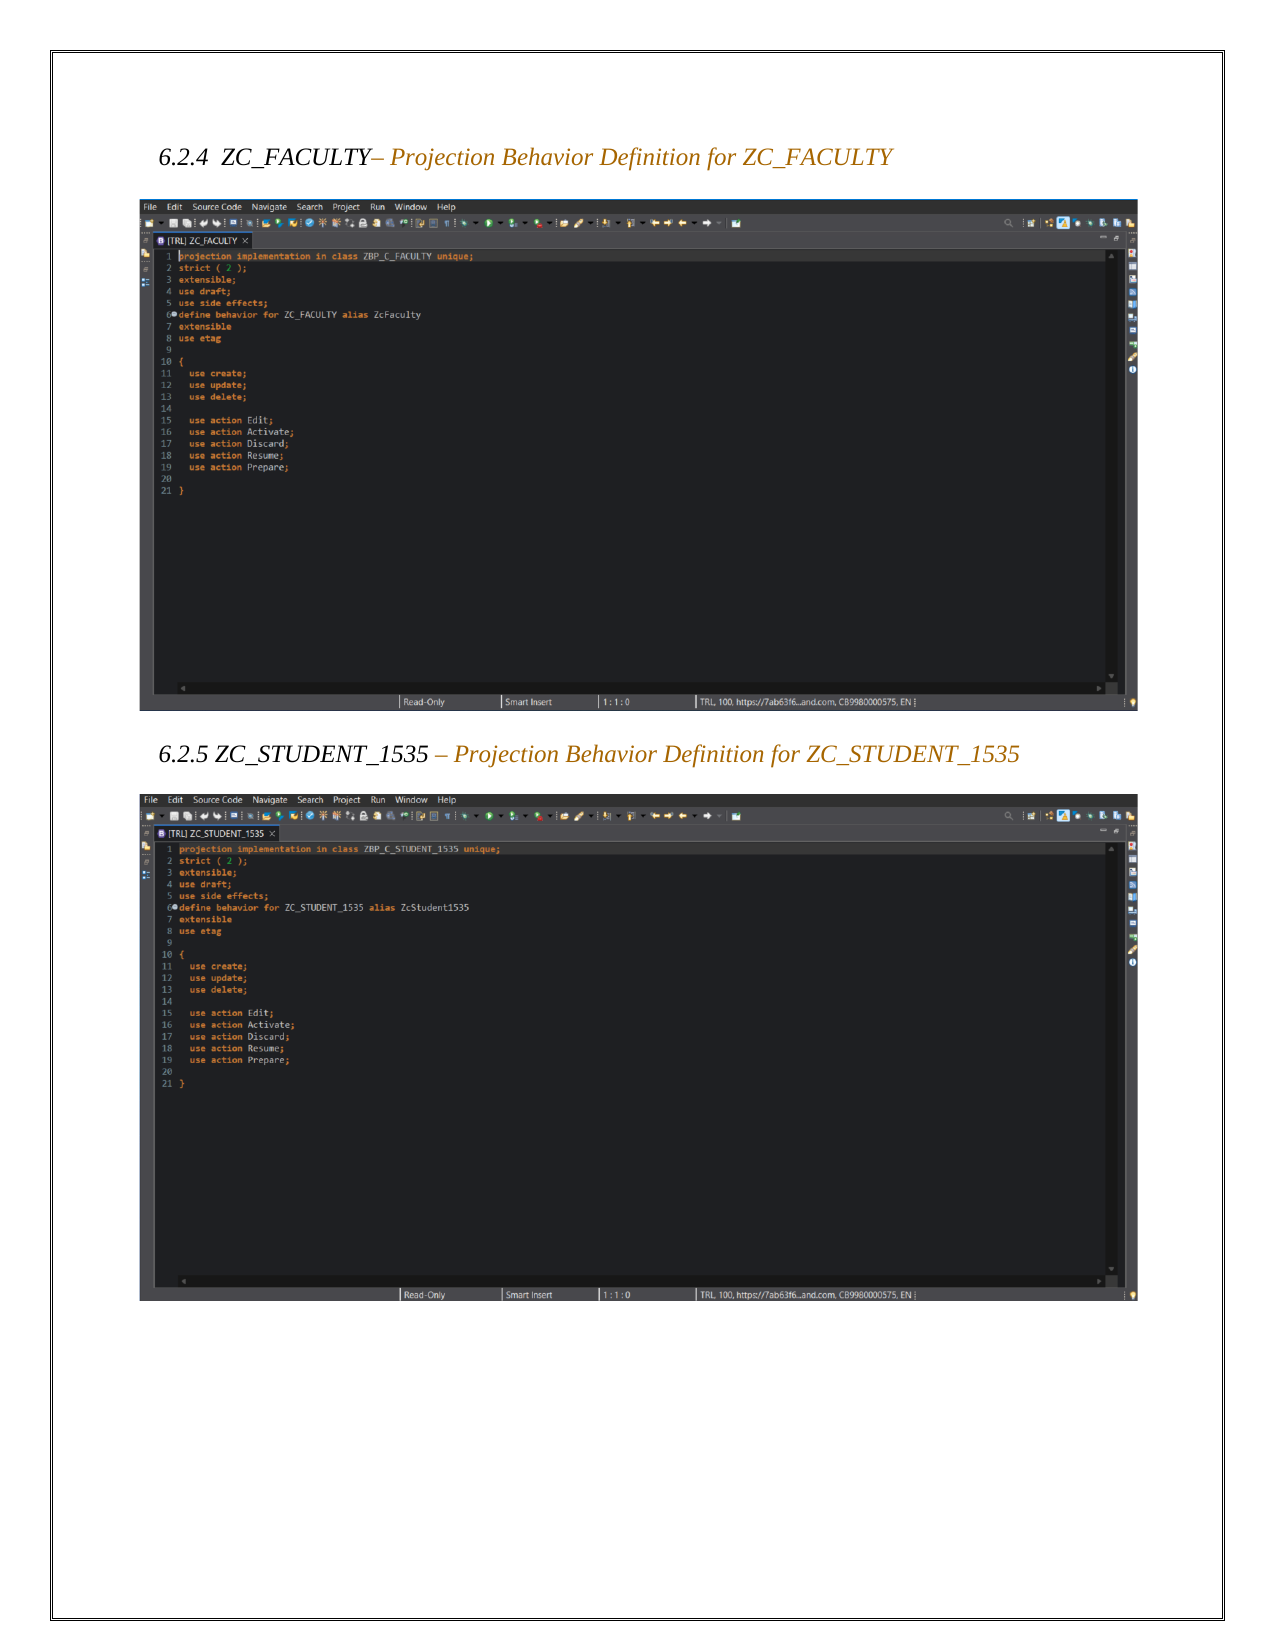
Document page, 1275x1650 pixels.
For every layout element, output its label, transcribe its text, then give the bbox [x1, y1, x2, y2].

list ZC_FACULTY– Projection Behavior Definition for ZC_FACULTY [158, 142, 1137, 170]
list ZC_STUDENT_1535 – Projection Behavior Definition for ZC_STUDENT_1535 [158, 739, 1137, 768]
picture [139, 794, 1138, 1301]
picture [139, 199, 1138, 711]
